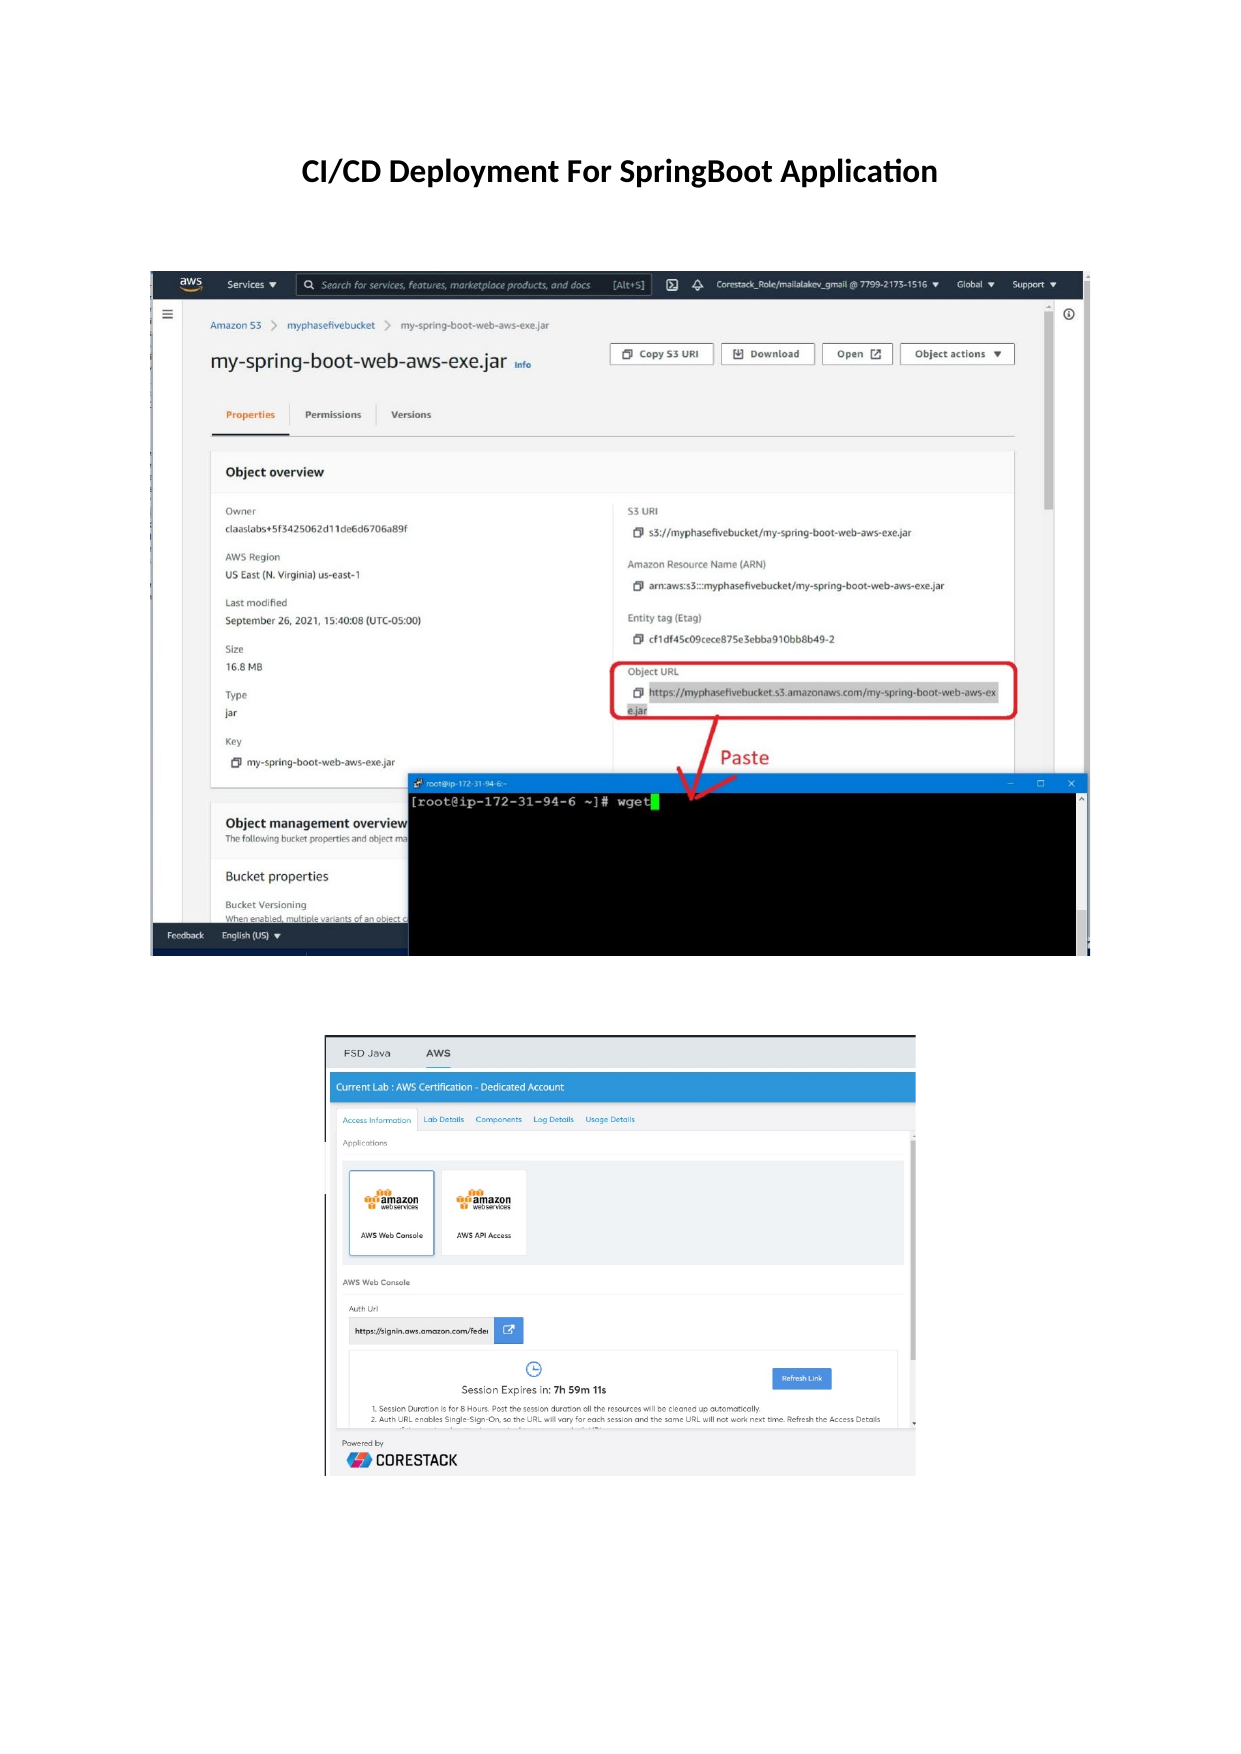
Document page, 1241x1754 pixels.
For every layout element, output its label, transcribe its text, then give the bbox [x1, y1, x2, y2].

picture [150, 271, 1091, 956]
text CI/CD Deployment For SpringBoot Application [150, 150, 1090, 191]
picture [324, 1035, 916, 1476]
